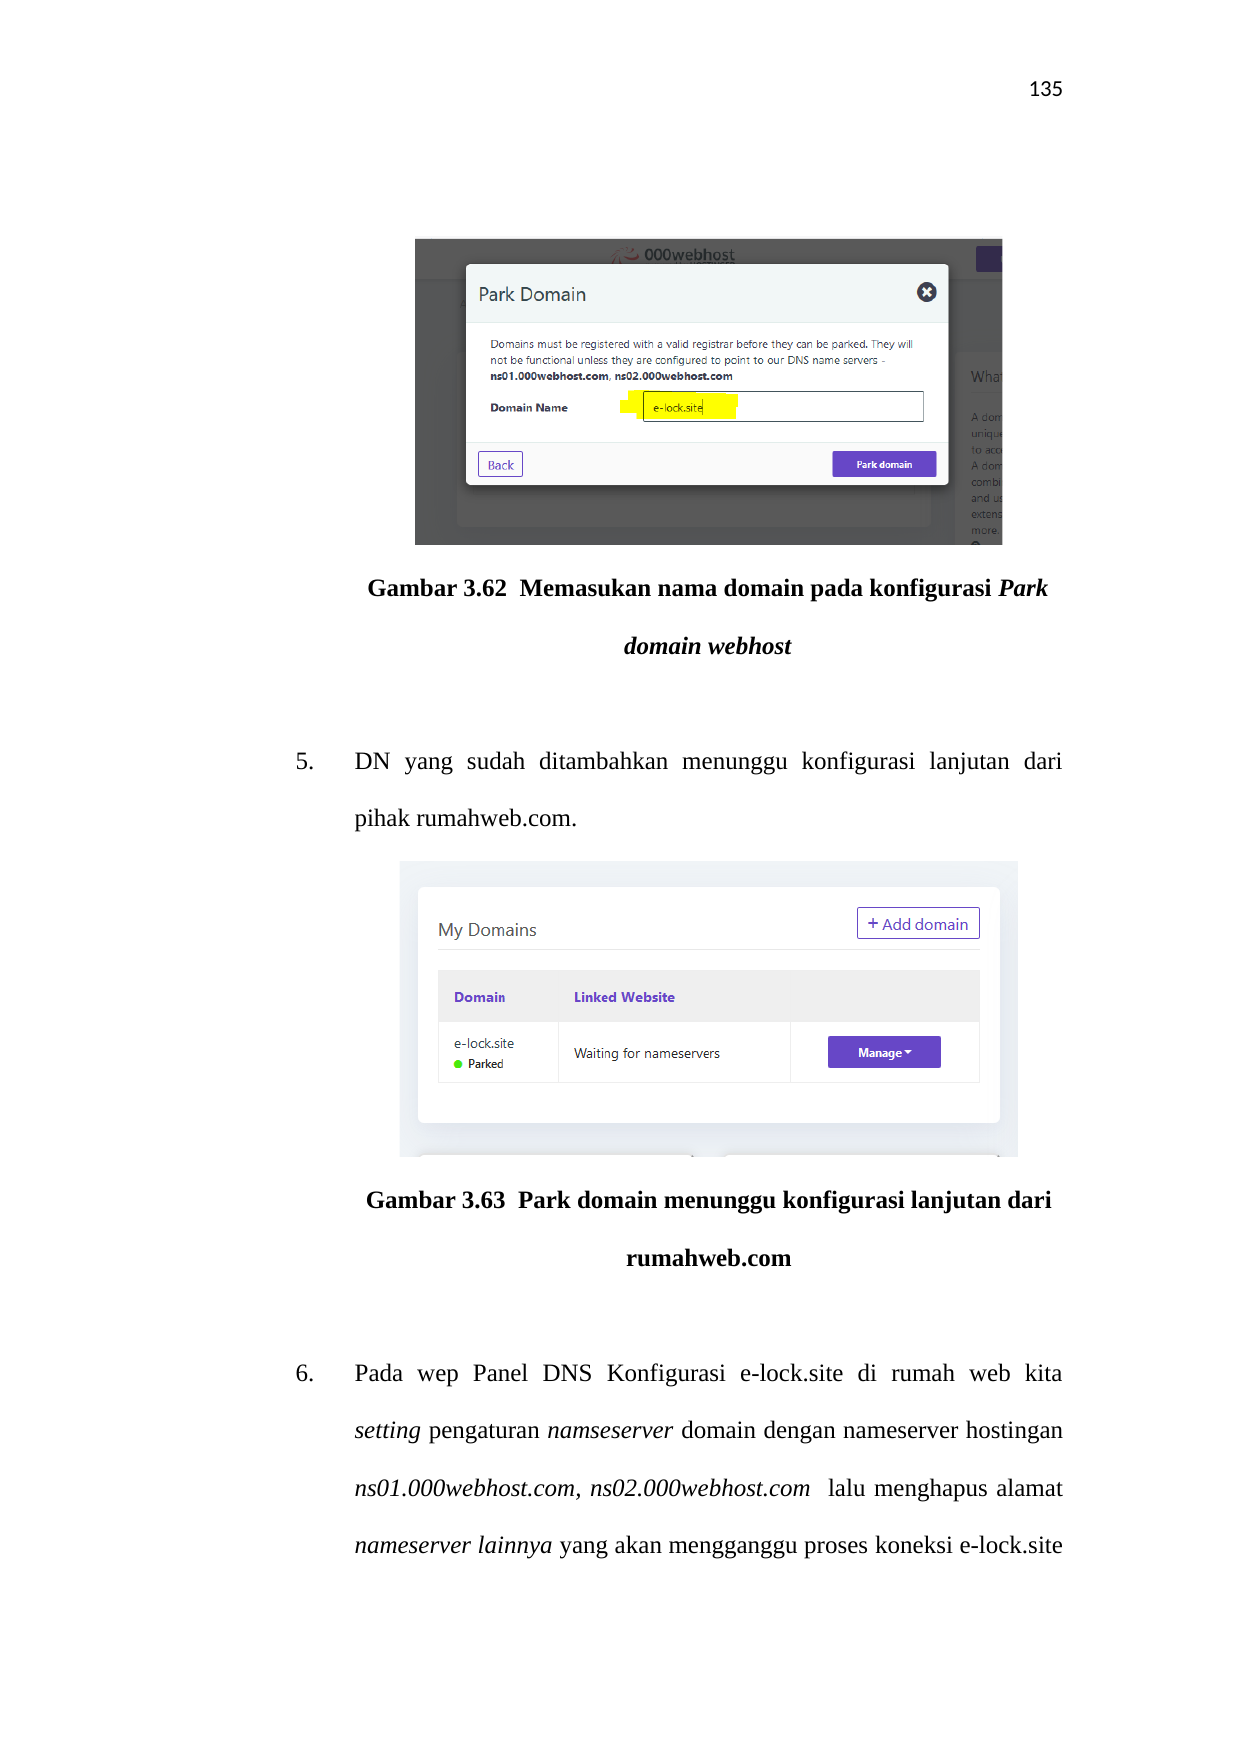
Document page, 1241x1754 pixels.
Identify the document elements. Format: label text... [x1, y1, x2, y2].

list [295, 1358, 1063, 1559]
picture [415, 236, 1003, 545]
list Gambar 3.62 Memasukan nama domain pada konfigurasi Park domain webhost [354, 573, 1063, 660]
list Gambar 3.63 Park domain menunggu konfigurasi lanjutan dari rumahweb.com [354, 1186, 1063, 1272]
picture [399, 861, 1018, 1157]
list DN yang sudah ditambahkan menunggu konfigurasi lanjutan dari pihak rumahweb.com. [295, 746, 1063, 832]
